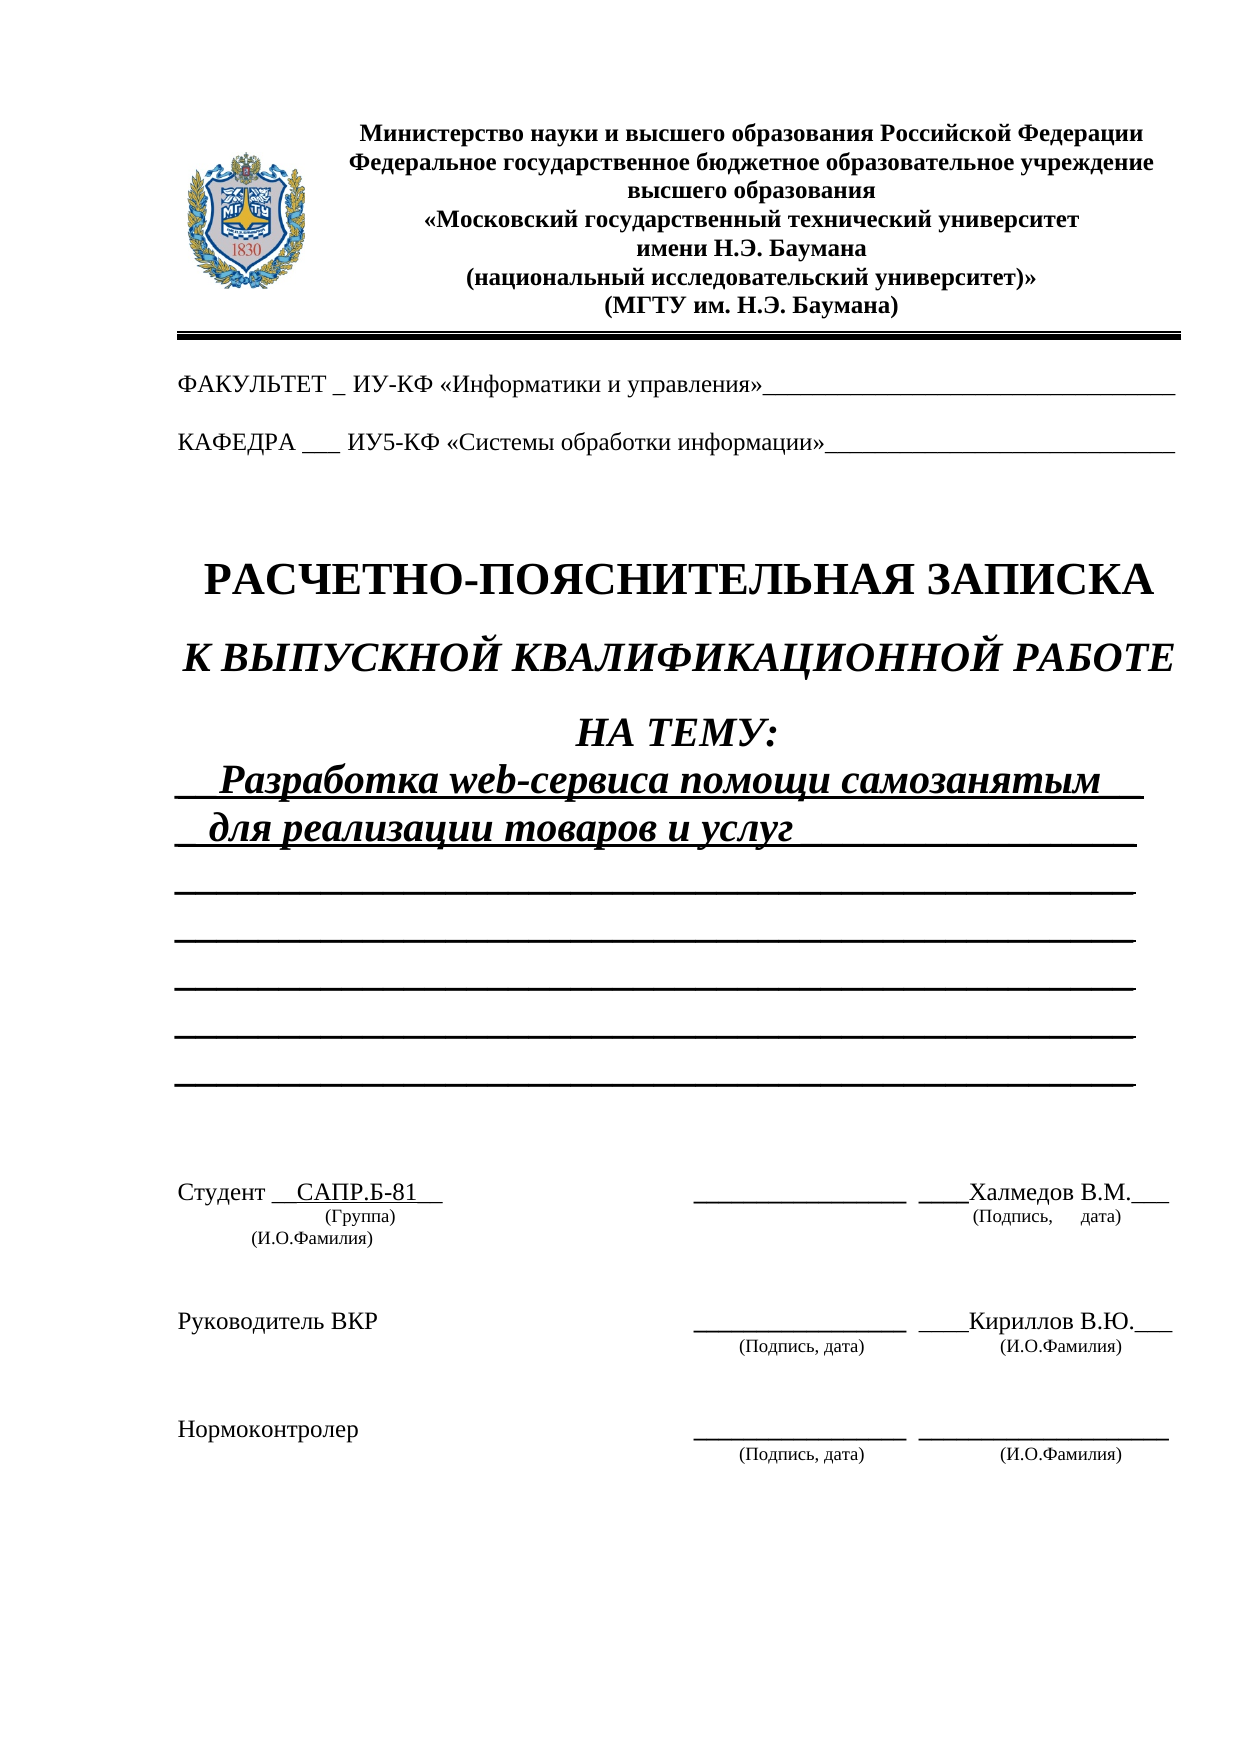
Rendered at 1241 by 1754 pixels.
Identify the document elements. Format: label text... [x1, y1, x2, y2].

text ФАКУЛЬТЕТ _ ИУ-КФ «Информатики и управления»_________________________________ [177, 369, 1181, 398]
text __Разработка web-сервиса помощи самозанятым__ [177, 755, 1181, 803]
text ______________________________________________ [177, 1042, 1181, 1090]
text ______________________________________________ [177, 947, 1181, 994]
text _ для реализации товаров и услуг ________________ [177, 803, 1181, 851]
table_header Министерство науки и высшего образования Российской Федерации Федеральное государственное бюджетное образовательное учреждение высшего образования «Московский государственный технический университет имени Н.Э. Баумана (национальный исследовательский университет)» (МГТУ им. Н.Э. Баумана) [322, 118, 1181, 319]
text (Группа) (Подпись, дата) (И.О.Фамилия) [251, 1205, 1122, 1248]
text НА ТЕМУ: [177, 707, 1181, 755]
text ______________________________________________ [177, 851, 1181, 899]
text Студент __САПР.Б-81__ _________________ ____Халмедов В.М.___ [177, 1177, 1181, 1205]
table_header [177, 118, 322, 319]
text (Подпись, дата) (И.О.Фамилия) [177, 1442, 1122, 1464]
text ______________________________________________ [177, 899, 1181, 947]
text Руководитель ВКР _________________ ____Кириллов В.Ю.___ [177, 1306, 1181, 1335]
text К ВЫПУСКНОЙ КВАЛИФИКАЦИОННОЙ РАБОТЕ [177, 633, 1181, 681]
text (Подпись, дата) (И.О.Фамилия) [177, 1335, 1122, 1356]
text ______________________________________________ [177, 994, 1181, 1042]
text КАФЕДРА ___ ИУ5-КФ «Системы обработки информации»____________________________ [177, 427, 1181, 455]
text Нормоконтролер _________________ ____________________ [177, 1414, 1181, 1442]
picture [186, 152, 305, 287]
text РАСЧЕТНО-ПОЯСНИТЕЛЬНАЯ ЗАПИСКА [177, 551, 1181, 604]
